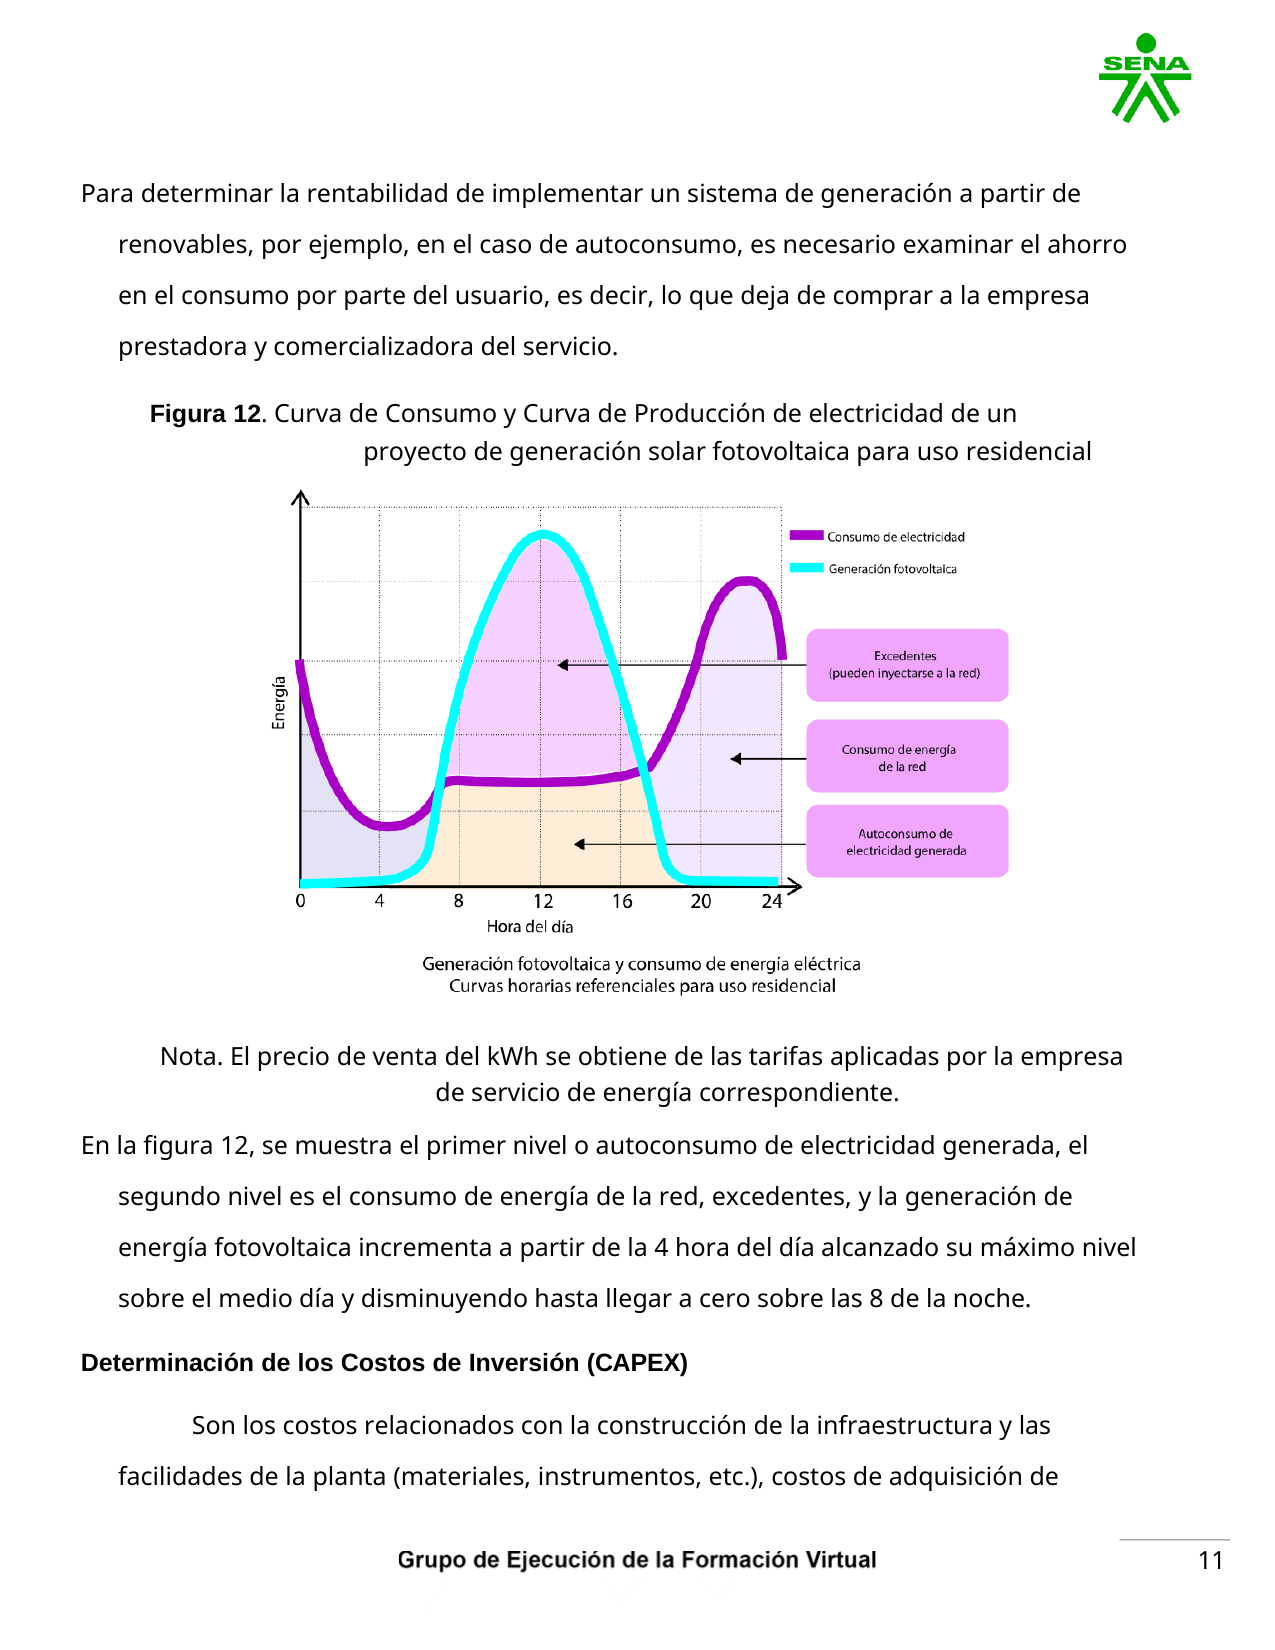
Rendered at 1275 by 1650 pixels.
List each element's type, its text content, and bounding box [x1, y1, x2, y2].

text Figura 12. Curva de Consumo y Curva de Producción de electricidad de un proyecto de generación solar fotovoltaica para uso residencial [149, 396, 1125, 467]
picture [271, 489, 1009, 996]
text Nota. El precio de venta del kWh se obtiene de las tarifas aplicadas por la empresa de servicio de energía correspondiente. [159, 1038, 1152, 1108]
subtitle Determinación de los Costos de Inversión (CAPEX) [81, 1347, 1237, 1376]
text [118, 1408, 1152, 1493]
text En la figura 12, se muestra el primer nivel o autoconsumo de electricidad generada, el segundo nivel es el consumo de energía de la red, excedentes, y la generación de energía fotovoltaica incrementa a partir de la 4 hora del día alcanzado su máximo nivel sobre el medio día y disminuyendo hasta llegar a cero sobre las 8 de la noche. [81, 1127, 1139, 1314]
text Para determinar la rentabilidad de implementar un sistema de generación a partir de renovables, por ejemplo, en el caso de autoconsumo, es necesario examinar el ahorro en el consumo por parte del usuario, es decir, lo que deja de comprar a la empresa prestadora y comercializadora del servicio. [81, 176, 1152, 363]
picture [398, 1551, 876, 1611]
picture [1099, 33, 1192, 123]
